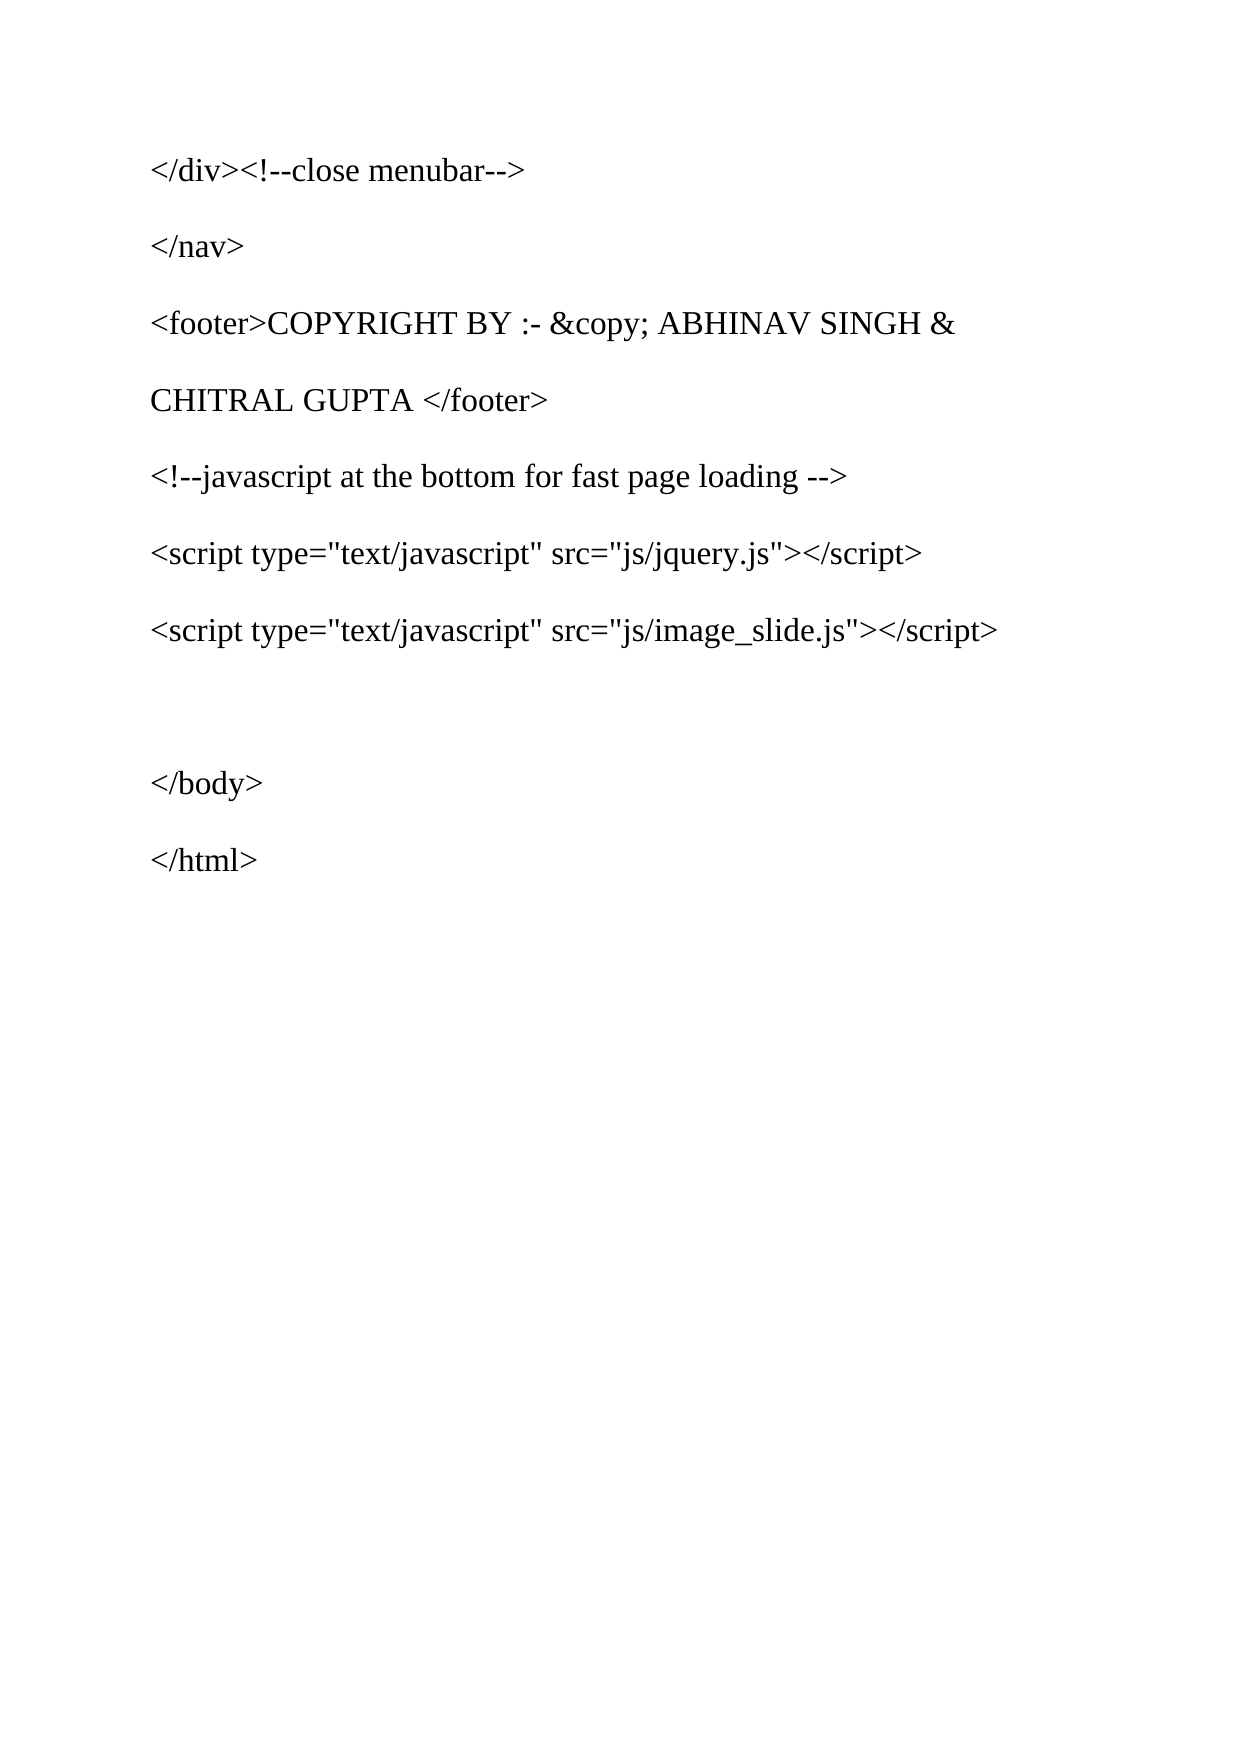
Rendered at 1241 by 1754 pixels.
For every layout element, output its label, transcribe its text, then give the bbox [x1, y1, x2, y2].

text <footer>COPYRIGHT BY :- &copy; ABHINAV SINGH & CHITRAL GUPTA </footer> [150, 303, 1090, 418]
text </body> [150, 763, 1090, 802]
text </nav> [150, 227, 1090, 265]
text <!--javascript at the bottom for fast page loading --> [150, 457, 1090, 495]
text <script type="text/javascript" src="js/jquery.js"></script> [150, 533, 1090, 572]
text <script type="text/javascript" src="js/image_slide.js"></script> [150, 610, 1090, 648]
text </div><!--close menubar--> [150, 150, 1090, 188]
text </html> [150, 840, 1090, 878]
